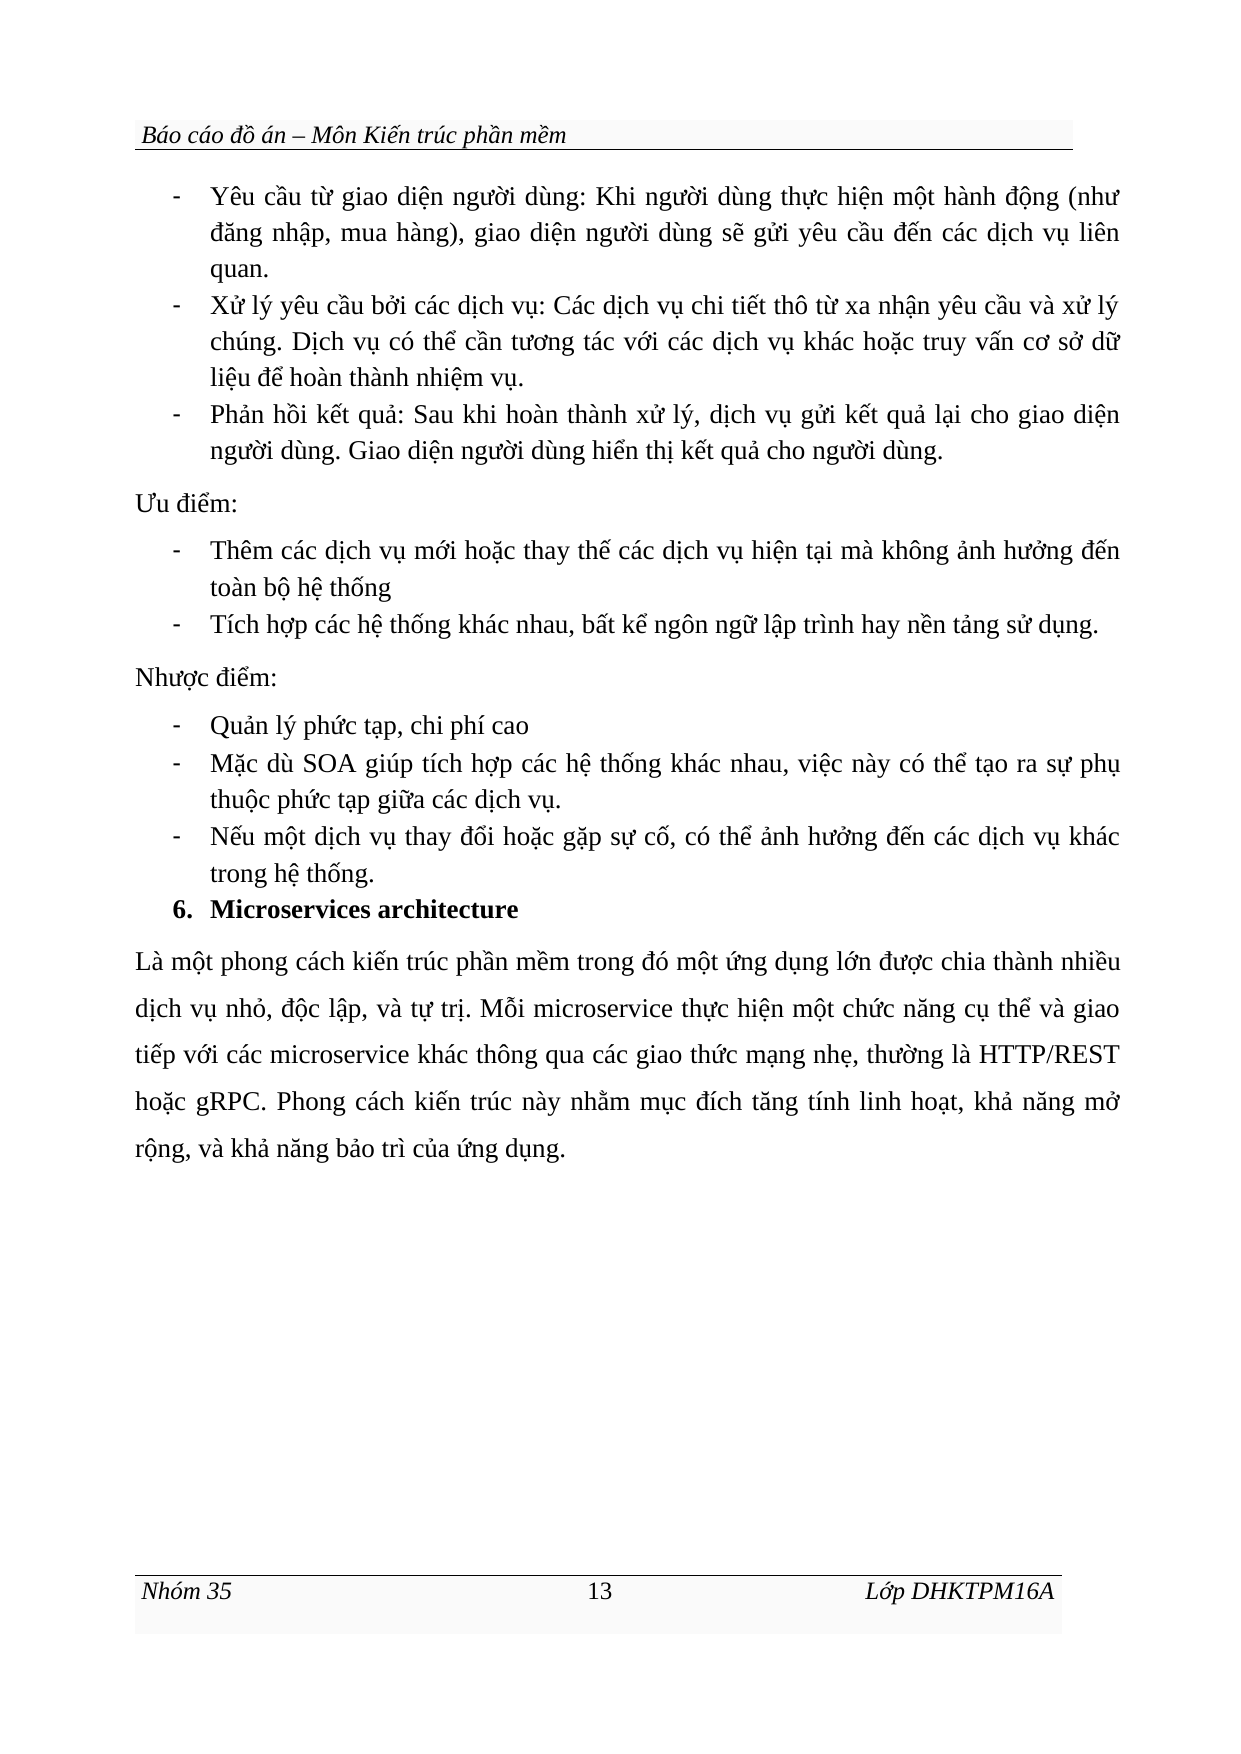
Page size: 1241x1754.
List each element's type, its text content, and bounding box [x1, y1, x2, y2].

list Quản lý phức tạp, chi phí cao [172, 708, 1122, 741]
list Xử lý yêu cầu bởi các dịch vụ: Các dịch vụ chi tiết thô từ xa nhận yêu cầu và xử lý chúng. Dịch vụ có thể cần tương tác với các dịch vụ khác hoặc truy vấn cơ sở dữ liệu để hoàn thành nhiệm vụ. [172, 288, 1122, 392]
text Ưu điểm: [135, 487, 1122, 518]
text Nhược điểm: [135, 661, 1122, 693]
list Thêm các dịch vụ mới hoặc thay thế các dịch vụ hiện tại mà không ảnh hưởng đến toàn bộ hệ thống [172, 533, 1122, 602]
list Yêu cầu từ giao diện người dùng: Khi người dùng thực hiện một hành động (như đăng nhập, mua hàng), giao diện người dùng sẽ gửi yêu cầu đến các dịch vụ liên quan. [172, 179, 1122, 283]
list Phản hồi kết quả: Sau khi hoàn thành xử lý, dịch vụ gửi kết quả lại cho giao diện người dùng. Giao diện người dùng hiển thị kết quả cho người dùng. [172, 397, 1122, 466]
text Là một phong cách kiến trúc phần mềm trong đó một ứng dụng lớn được chia thành nhiều dịch vụ nhỏ, độc lập, và tự trị. Mỗi microservice thực hiện một chức năng cụ thể và giao tiếp với các microservice khác thông qua các giao thức mạng nhẹ, thường là HTTP/REST hoặc gRPC. Phong cách kiến trúc này nhằm mục đích tăng tính linh hoạt, khả năng mở rộng, và khả năng bảo trì của ứng dụng. [135, 945, 1122, 1163]
list Mặc dù SOA giúp tích hợp các hệ thống khác nhau, việc này có thể tạo ra sự phụ thuộc phức tạp giữa các dịch vụ. [172, 746, 1122, 815]
list Tích hợp các hệ thống khác nhau, bất kể ngôn ngữ lập trình hay nền tảng sử dụng. [172, 607, 1122, 640]
list Microservices architecture [172, 893, 1122, 924]
list Nếu một dịch vụ thay đổi hoặc gặp sự cố, có thể ảnh hưởng đến các dịch vụ khác trong hệ thống. [172, 819, 1122, 888]
